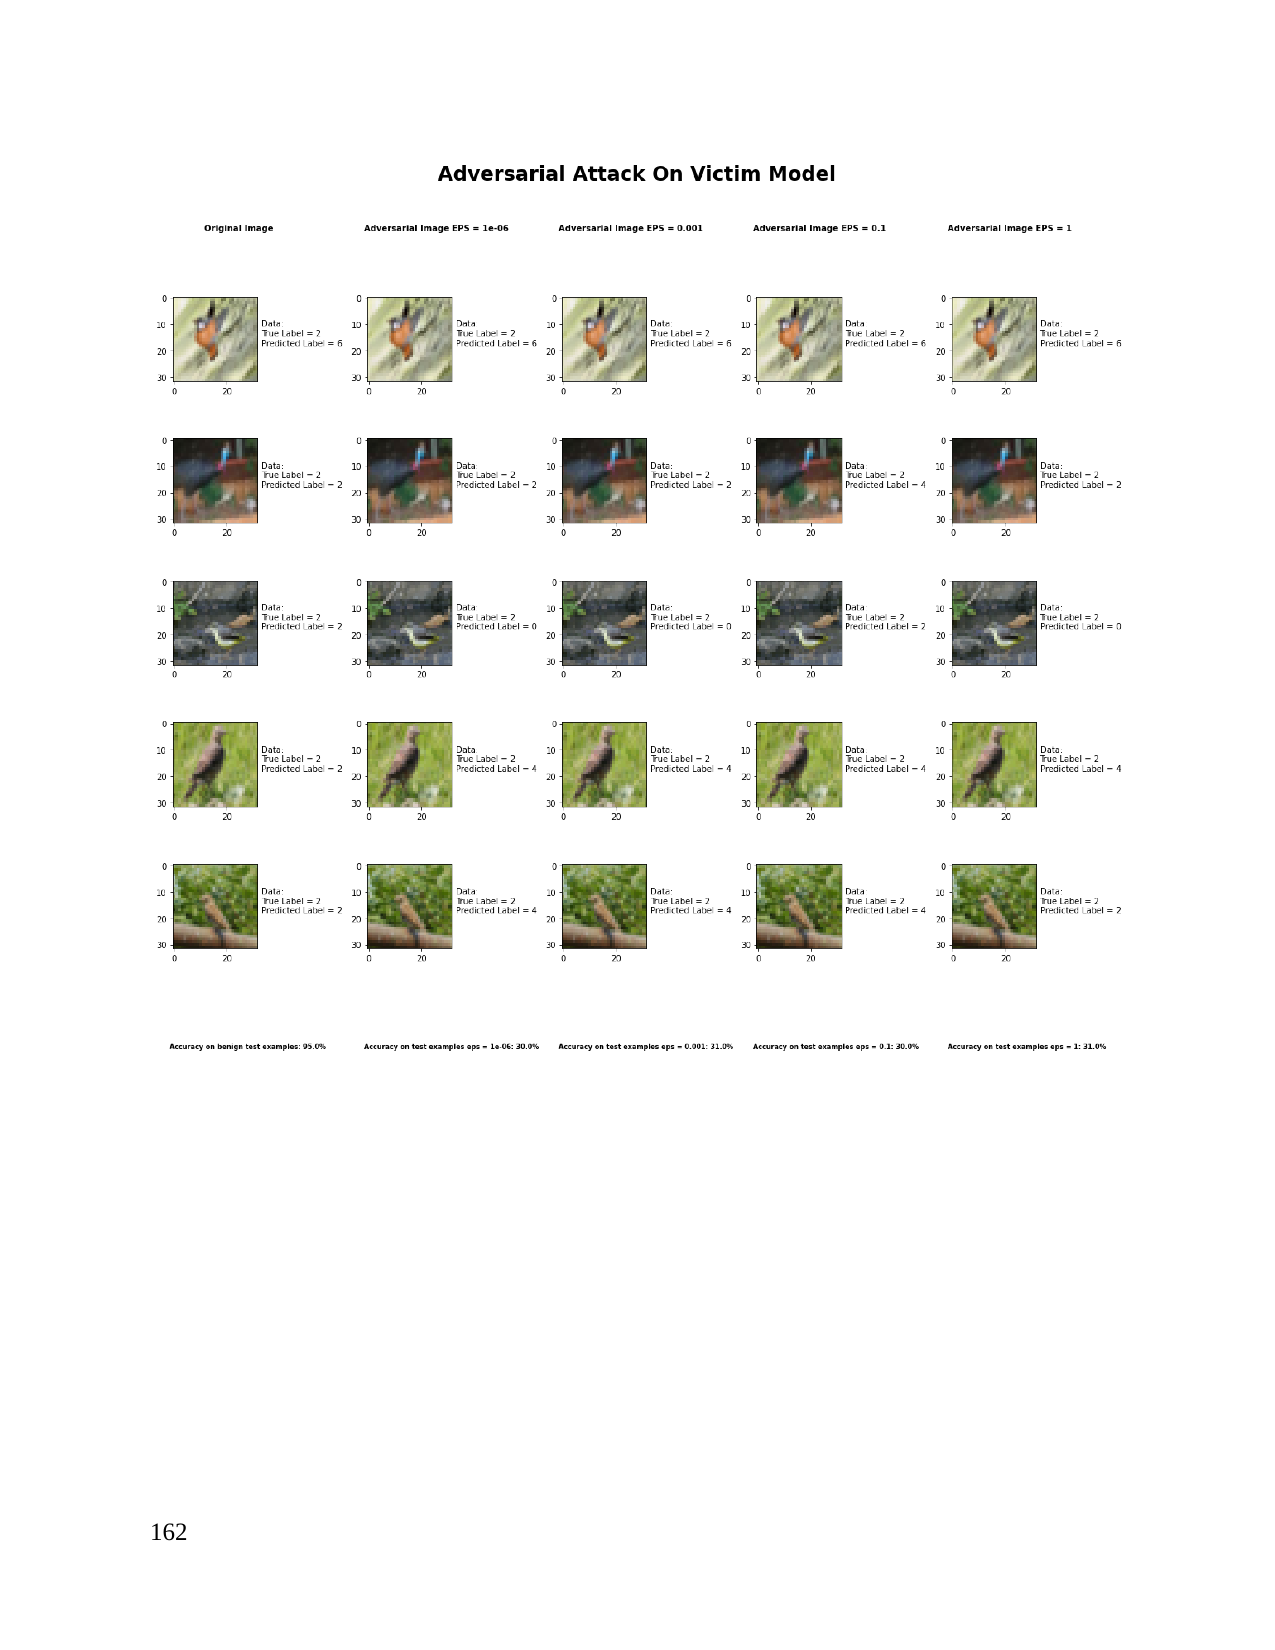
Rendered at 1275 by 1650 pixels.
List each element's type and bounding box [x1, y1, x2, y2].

picture [150, 150, 1125, 1096]
